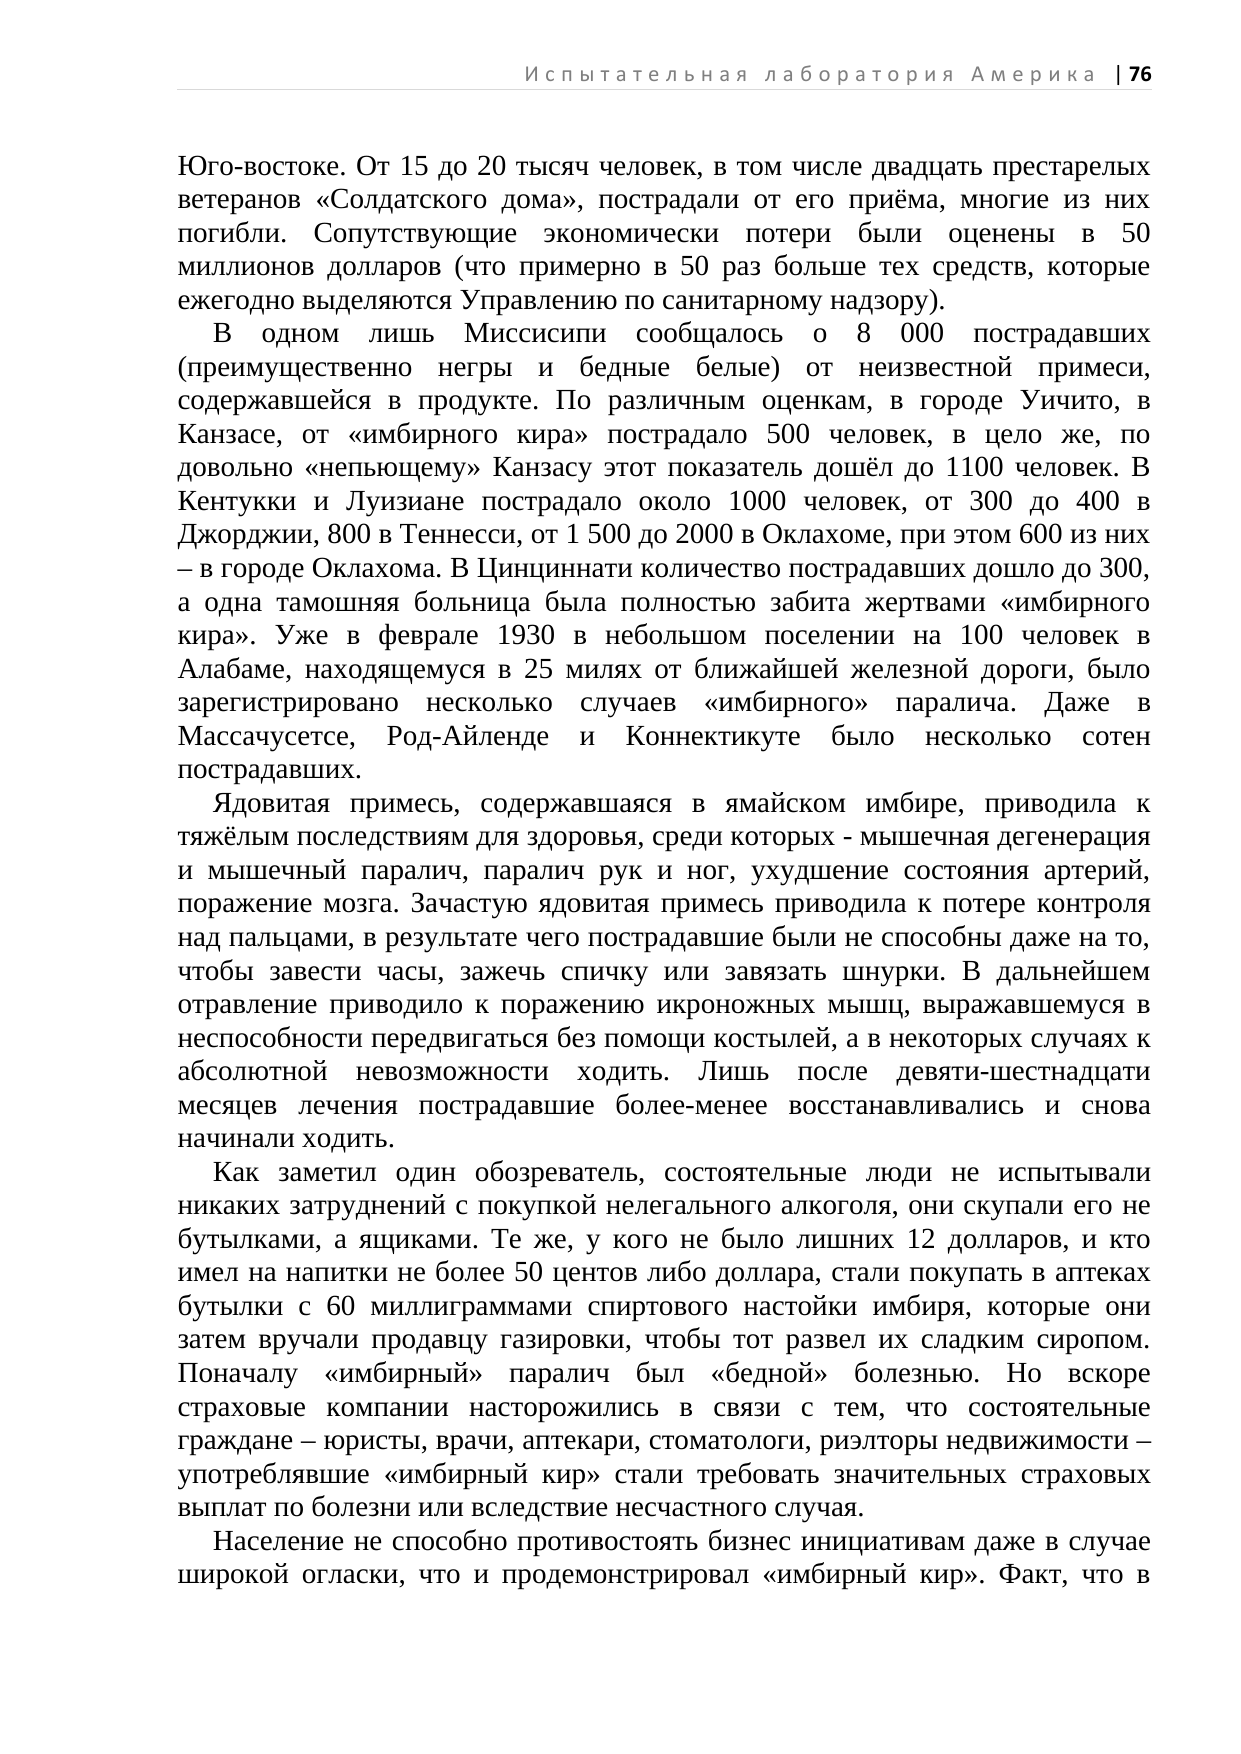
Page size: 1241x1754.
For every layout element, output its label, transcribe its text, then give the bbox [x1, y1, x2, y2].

text Как заметил один обозреватель, состоятельные люди не испытывали никаких затруднений с покупкой нелегального алкоголя, они скупали его не бутылками, а ящиками. Те же, у кого не было лишних 12 долларов, и кто имел на напитки не более 50 центов либо доллара, стали покупать в аптеках бутылки с 60 миллиграммами спиртового настойки имбиря, которые они затем вручали продавцу газировки, чтобы тот развел их сладким сиропом. Поначалу «имбирный» паралич был «бедной» болезнью. Но вскоре страховые компании насторожились в связи с тем, что состоятельные граждане – юристы, врачи, аптекари, стоматологи, риэлторы недвижимости – употреблявшие «имбирный кир» стали требовать значительных страховых выплат по болезни или вследствие несчастного случая. [177, 1154, 1152, 1523]
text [177, 148, 1152, 315]
text В одном лишь Миссисипи сообщалось о 8 000 пострадавших (преимущественно негры и бедные белые) от неизвестной примеси, содержавшейся в продукте. По различным оценкам, в городе Уичито, в Канзасе, от «имбирного кира» пострадало 500 человек, в цело же, по довольно «непьющему» Канзасу этот показатель дошёл до 1100 человек. В Кентукки и Луизиане пострадало около 1000 человек, от 300 до 400 в Джорджии, 800 в Теннесси, от 1 500 до 2000 в Оклахоме, при этом 600 из них – в городе Оклахома. В Цинциннати количество пострадавших дошло до 300, а одна тамошняя больница была полностью забита жертвами «имбирного кира». Уже в феврале 1930 в небольшом поселении на 100 человек в Алабаме, находящемуся в 25 милях от ближайшей железной дороги, было зарегистрировано несколько случаев «имбирного» паралича. Даже в Массачусетсе, Род-Айленде и Коннектикуте было несколько сотен пострадавших. [177, 315, 1152, 785]
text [177, 1523, 1152, 1590]
text Ядовитая примесь, содержавшаяся в ямайском имбире, приводила к тяжёлым последствиям для здоровья, среди которых - мышечная дегенерация и мышечный паралич, паралич рук и ног, ухудшение состояния артерий, поражение мозга. Зачастую ядовитая примесь приводила к потере контроля над пальцами, в результате чего пострадавшие были не способны даже на то, чтобы завести часы, зажечь спичку или завязать шнурки. В дальнейшем отравление приводило к поражению икроножных мышц, выражавшемуся в неспособности передвигаться без помощи костылей, а в некоторых случаях к абсолютной невозможности ходить. Лишь после девяти-шестнадцати месяцев лечения пострадавшие более-менее восстанавливались и снова начинали ходить. [177, 785, 1152, 1154]
